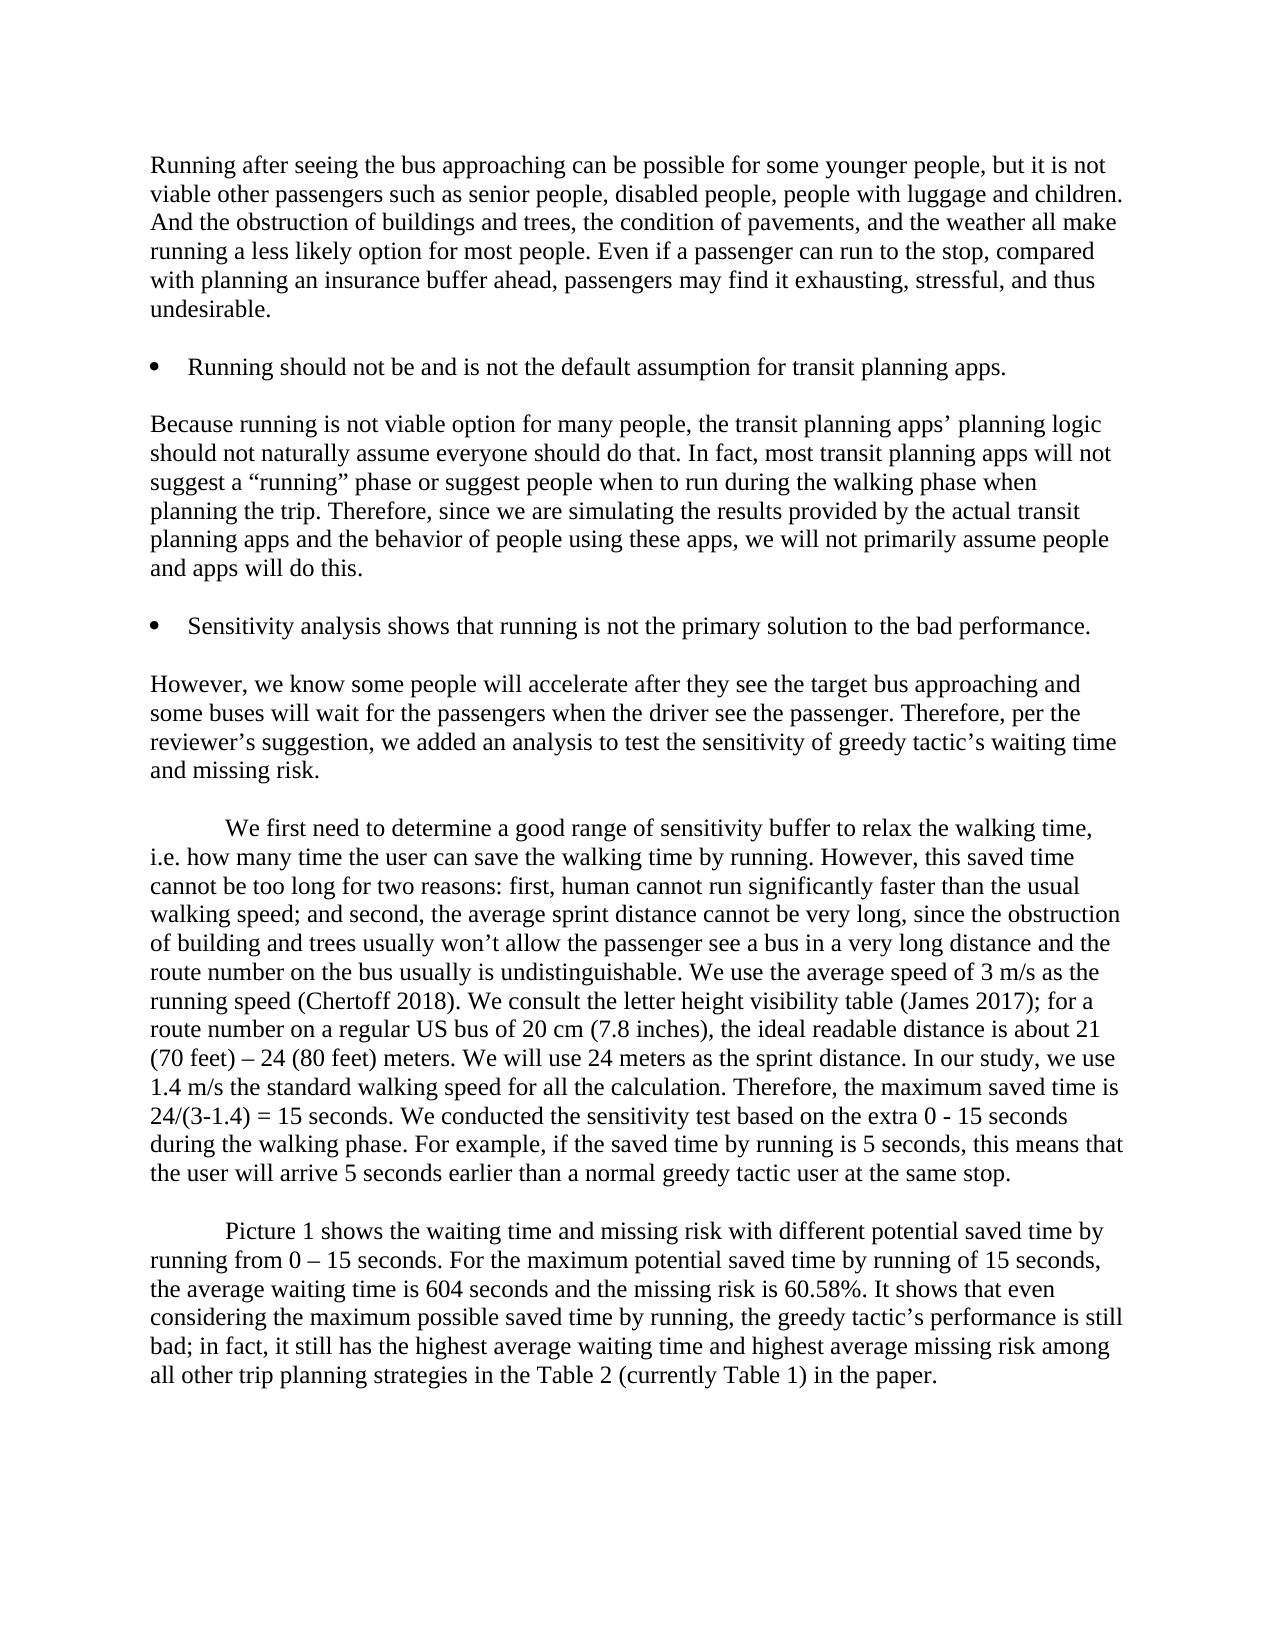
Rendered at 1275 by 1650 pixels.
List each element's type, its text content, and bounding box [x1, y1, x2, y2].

text We first need to determine a good range of sensitivity buffer to relax the walking time, i.e. how many time the user can save the walking time by running. However, this saved time cannot be too long for two reasons: first, human cannot run significantly faster than the usual walking speed; and second, the average sprint distance cannot be very long, since the obstruction of building and trees usually won’t allow the passenger see a bus in a very long distance and the route number on the bus usually is undistinguishable. We use the average speed of 3 m/s as the running speed (Chertoff 2018). We consult the letter height visibility table (James 2017); for a route number on a regular US bus of 20 cm (7.8 inches), the ideal readable distance is about 21 (70 feet) – 24 (80 feet) meters. We will use 24 meters as the sprint distance. In our study, we use 1.4 m/s the standard walking speed for all the calculation. Therefore, the maximum saved time is 24/(3-1.4) = 15 seconds. We conducted the sensitivity test based on the extra 0 - 15 seconds during the walking phase. For example, if the saved time by running is 5 seconds, this means that the user will arrive 5 seconds earlier than a normal greedy tactic user at the same stop. [150, 813, 1125, 1187]
text Picture 1 shows the waiting time and missing risk with different potential saved time by running from 0 – 15 seconds. For the maximum potential saved time by running of 15 seconds, the average waiting time is 604 seconds and the missing risk is 60.58%. It shows that even considering the maximum possible saved time by running, the greedy tactic’s performance is still bad; in fact, it still has the highest average waiting time and highest average missing risk among all other trip planning strategies in the Table 2 (currently Table 1) in the paper. [150, 1216, 1125, 1389]
list Sensitivity analysis shows that running is not the primary solution to the bad performance. [150, 611, 1125, 640]
text Because running is not viable option for many people, the transit planning apps’ planning logic should not naturally assume everyone should do that. In fact, most transit planning apps will not suggest a “running” phase or suggest people when to run during the walking phase when planning the trip. Therefore, since we are simulating the results provided by the actual transit planning apps and the behavior of people using these apps, we will not primarily assume people and apps will do this. [150, 409, 1125, 582]
list Running should not be and is not the default assumption for transit planning apps. [150, 352, 1125, 380]
text However, we know some people will accelerate after they see the target bus approaching and some buses will wait for the passengers when the driver see the passenger. Therefore, per the reviewer’s suggestion, we added an analysis to test the sensitivity of greedy tactic’s waiting time and missing risk. [150, 669, 1125, 784]
text Running after seeing the bus approaching can be possible for some younger people, but it is not viable other passengers such as senior people, disabled people, people with luggage and children. And the obstruction of buildings and trees, the condition of pavements, and the weather all make running a less likely option for most people. Even if a passenger can run to the stop, compared with planning an insurance buffer ahead, passengers may find it exhausting, stressful, and thus undesirable. [150, 150, 1125, 322]
